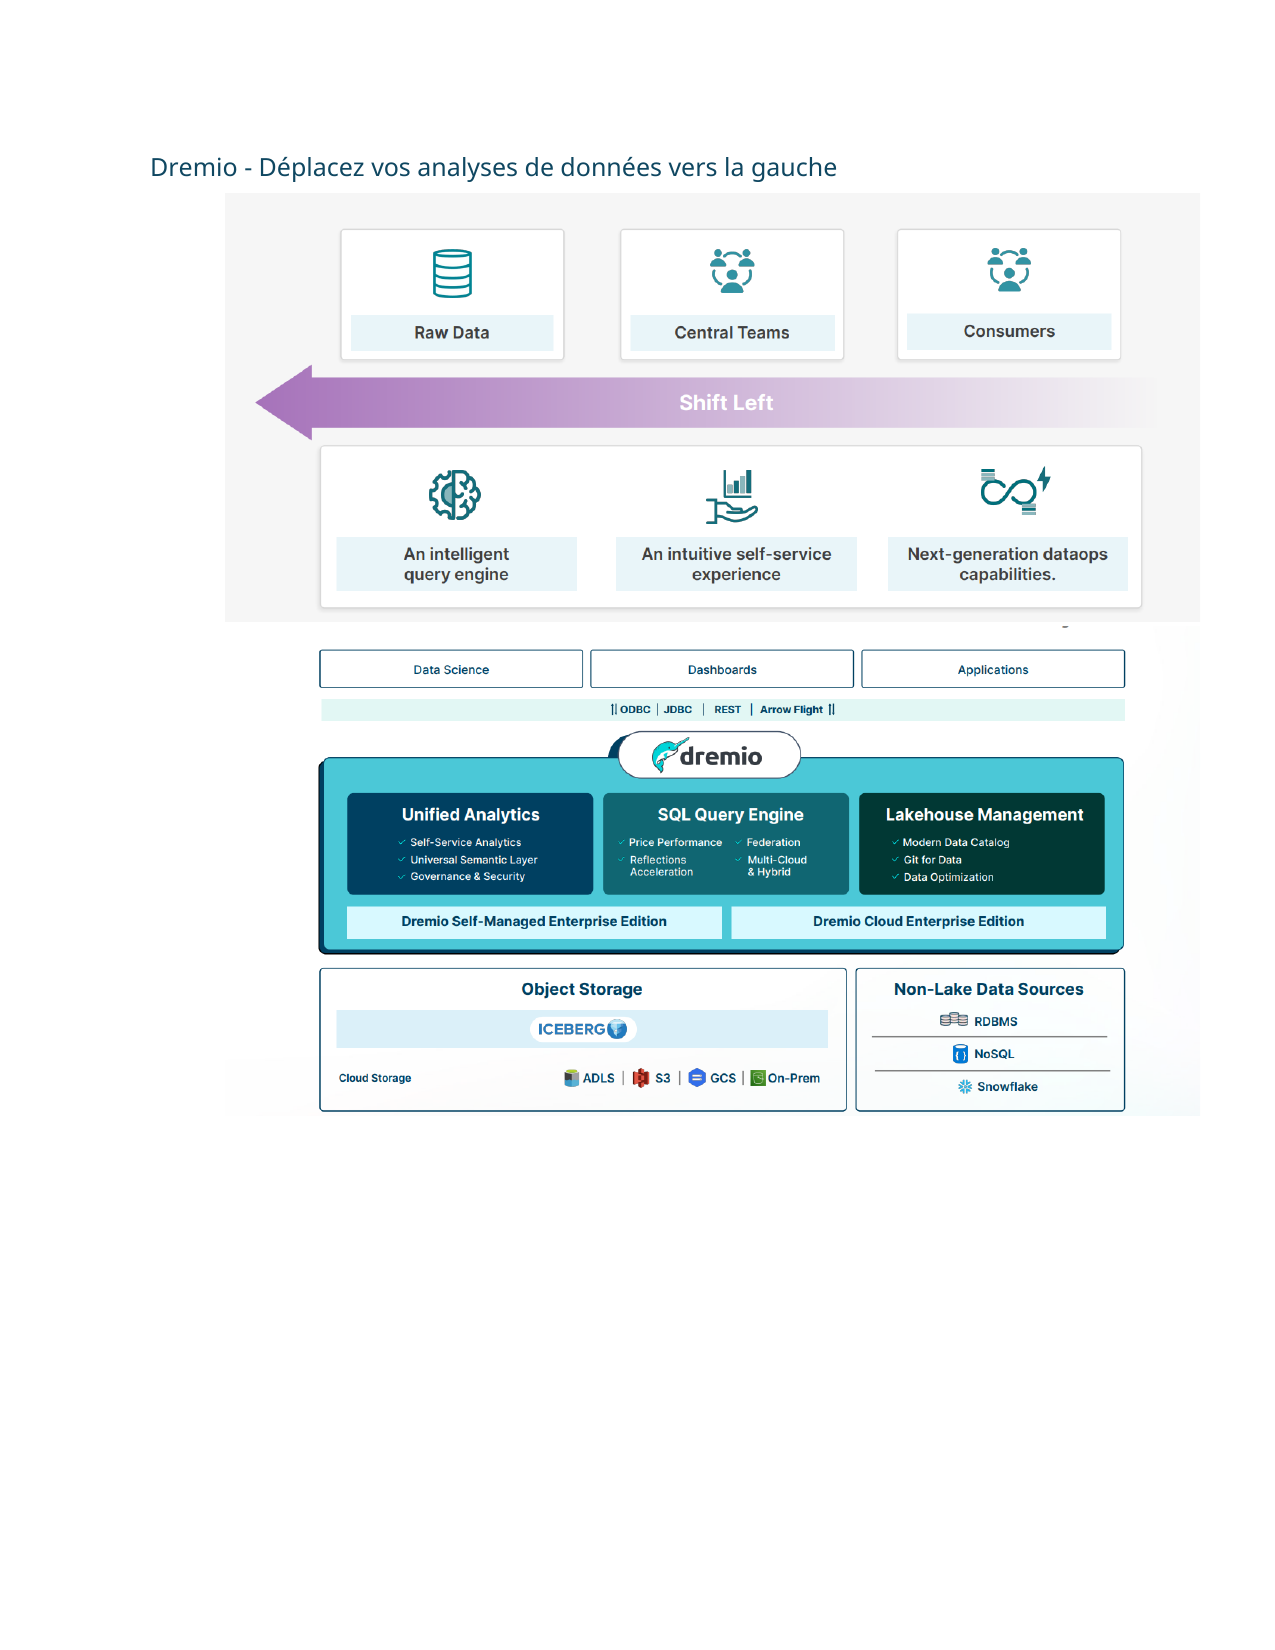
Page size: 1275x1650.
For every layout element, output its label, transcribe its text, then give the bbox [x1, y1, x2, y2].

picture [225, 193, 1200, 622]
subtitle Dremio - Déplacez vos analyses de données vers la gauche [150, 150, 1125, 184]
picture [225, 626, 1200, 1116]
